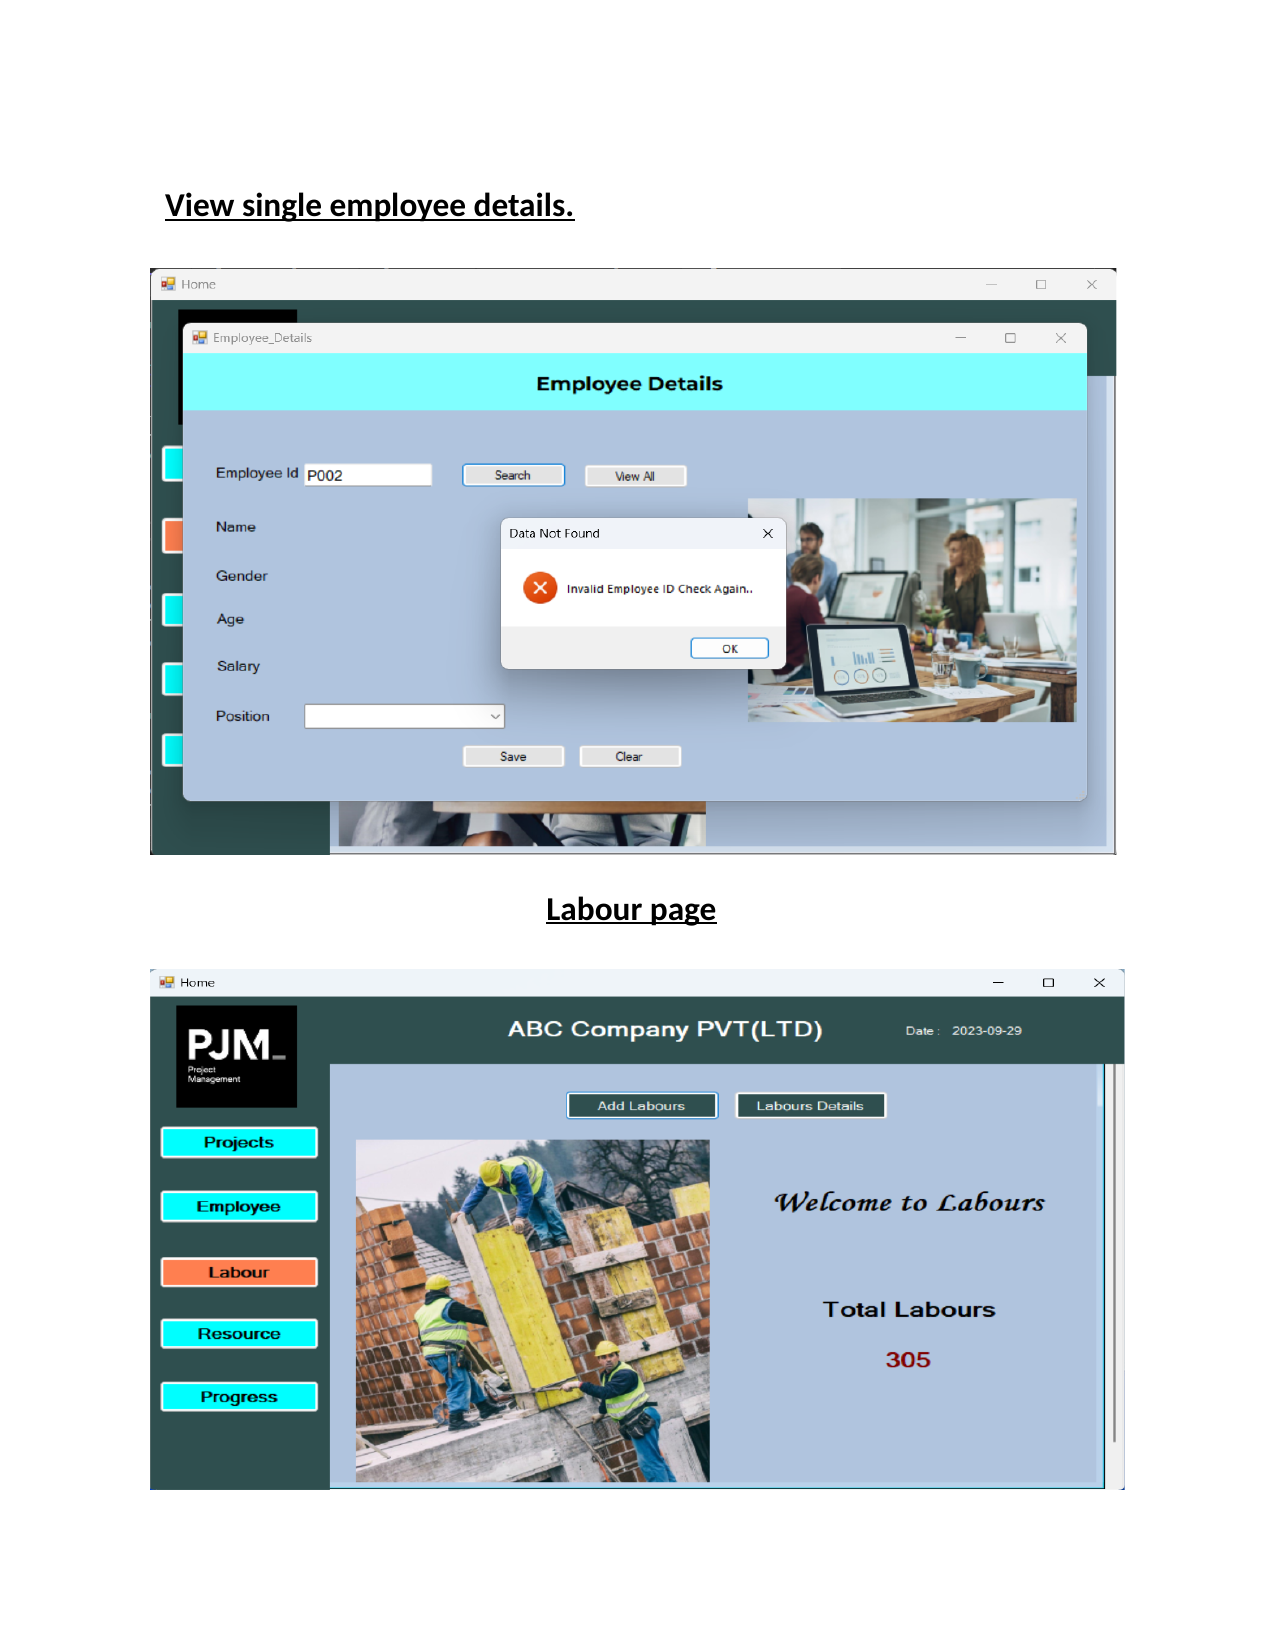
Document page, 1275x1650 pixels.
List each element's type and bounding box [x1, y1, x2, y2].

picture [150, 268, 1117, 855]
picture [150, 969, 1125, 1490]
